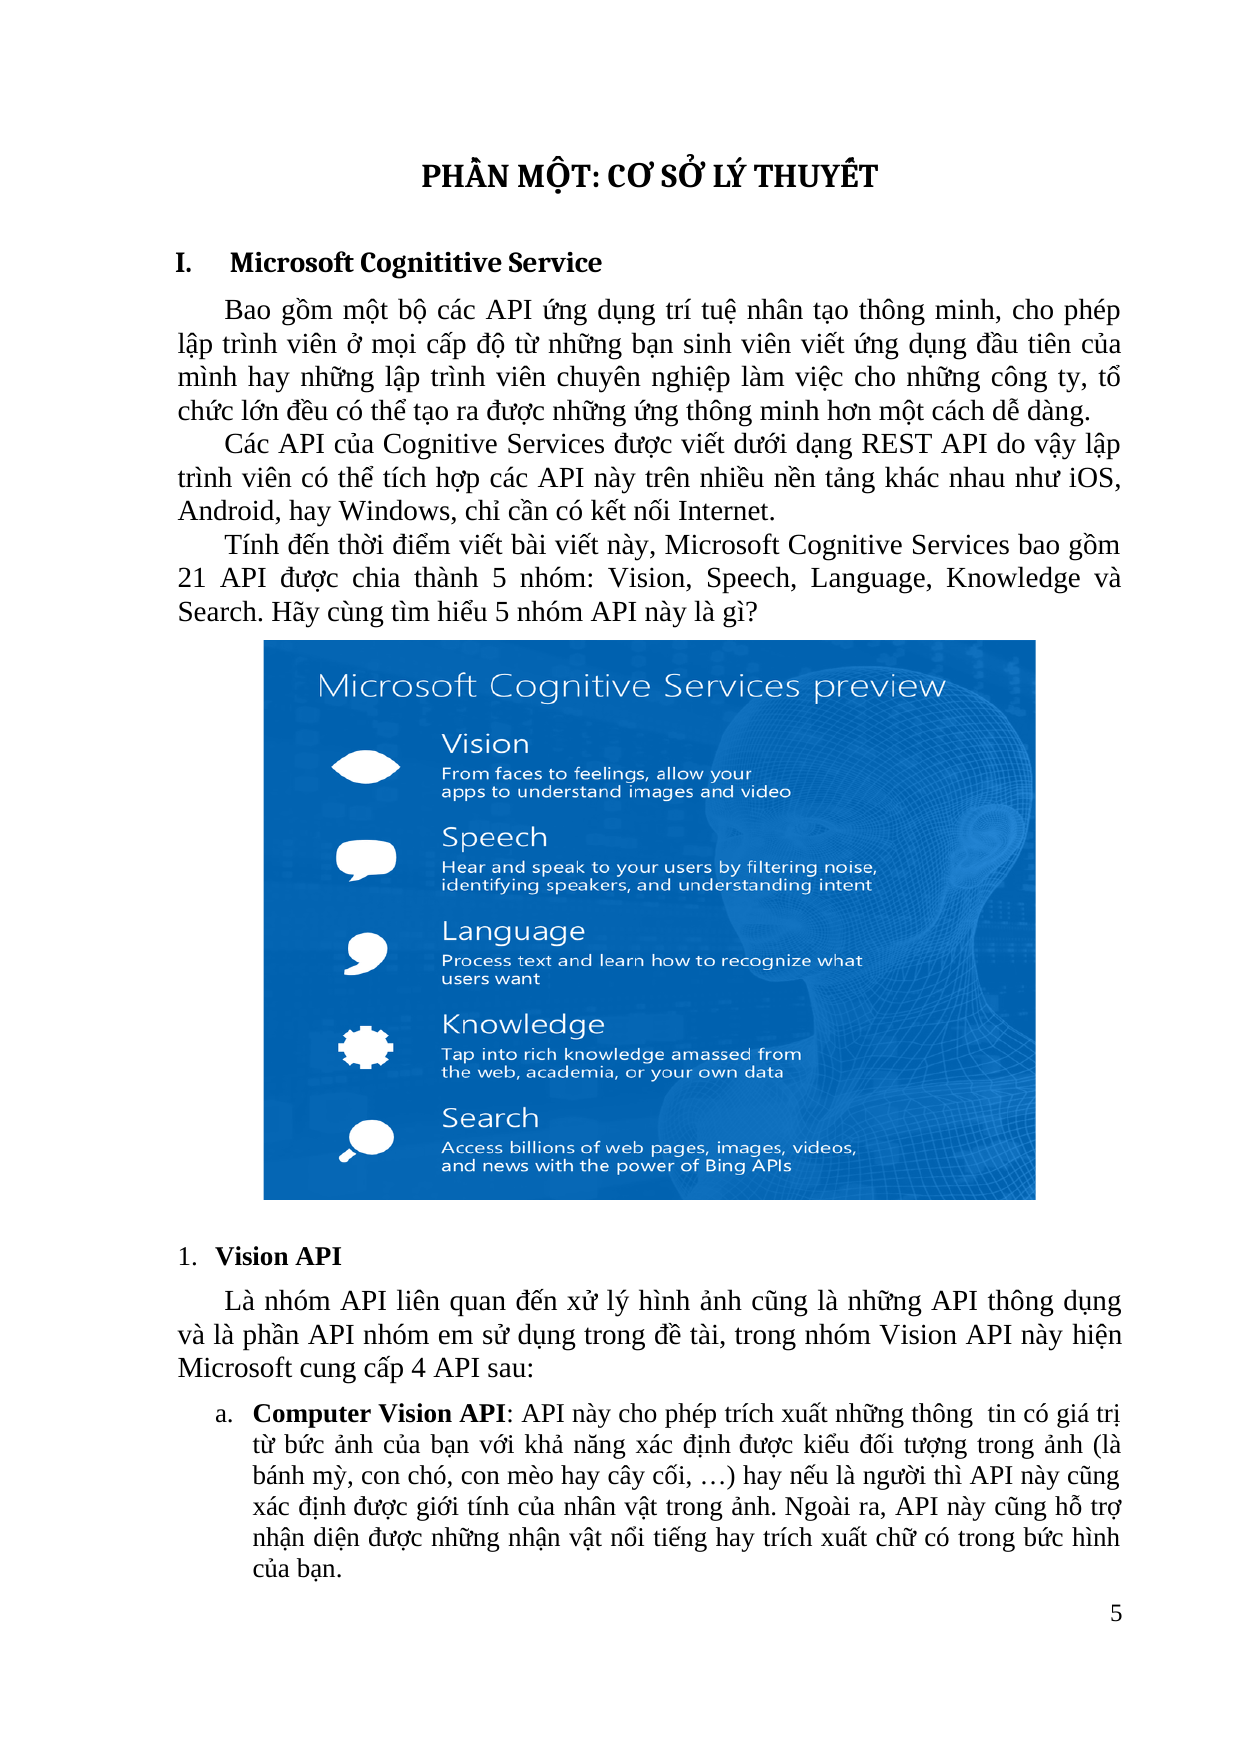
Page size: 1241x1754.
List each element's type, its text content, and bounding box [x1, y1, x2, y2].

text Các API của Cognitive Services được viết dưới dạng REST API do vậy lập trình viên có thể tích hợp các API này trên nhiều nền tảng khác nhau như iOS, Android, hay Windows, chỉ cần có kết nối Internet. [177, 426, 1122, 527]
subtitle Microsoft Cognititive Service [192, 246, 1122, 280]
text Bao gồm một bộ các API ứng dụng trí tuệ nhân tạo thông minh, cho phép lập trình viên ở mọi cấp độ từ những bạn sinh viên viết ứng dụng đầu tiên của mình hay những lập trình viên chuyên nghiệp làm việc cho những công ty, tổ chức lớn đều có thể tạo ra được những ứng thông minh hơn một cách dễ dàng. [177, 292, 1122, 426]
text Là nhóm API liên quan đến xử lý hình ảnh cũng là những API thông dụng và là phần API nhóm em sử dụng trong đề tài, trong nhóm Vision API này hiện Microsoft cung cấp 4 API sau: [177, 1283, 1122, 1384]
subtitle PHẦN MỘT: CƠ SỞ LÝ THUYẾT [177, 158, 1122, 196]
list Computer Vision API: API này cho phép trích xuất những thông tin có giá trị từ bức ảnh của bạn với khả năng xác định được kiểu đối tượng trong ảnh (là bánh mỳ, con chó, con mèo hay cây cối, …) hay nếu là người thì API này cũng xác định được giới tính của nhân vật trong ảnh. Ngoài ra, API này cũng hỗ trợ nhận diện được những nhận vật nổi tiếng hay trích xuất chữ có trong bức hình của bạn. [215, 1397, 1122, 1583]
picture [263, 640, 1036, 1200]
subtitle Vision API [177, 1240, 1122, 1271]
text Tính đến thời điểm viết bài viết này, Microsoft Cognitive Services bao gồm 21 API được chia thành 5 nhóm: Vision, Speech, Language, Knowledge và Search. Hãy cùng tìm hiểu 5 nhóm API này là gì? [177, 527, 1122, 628]
